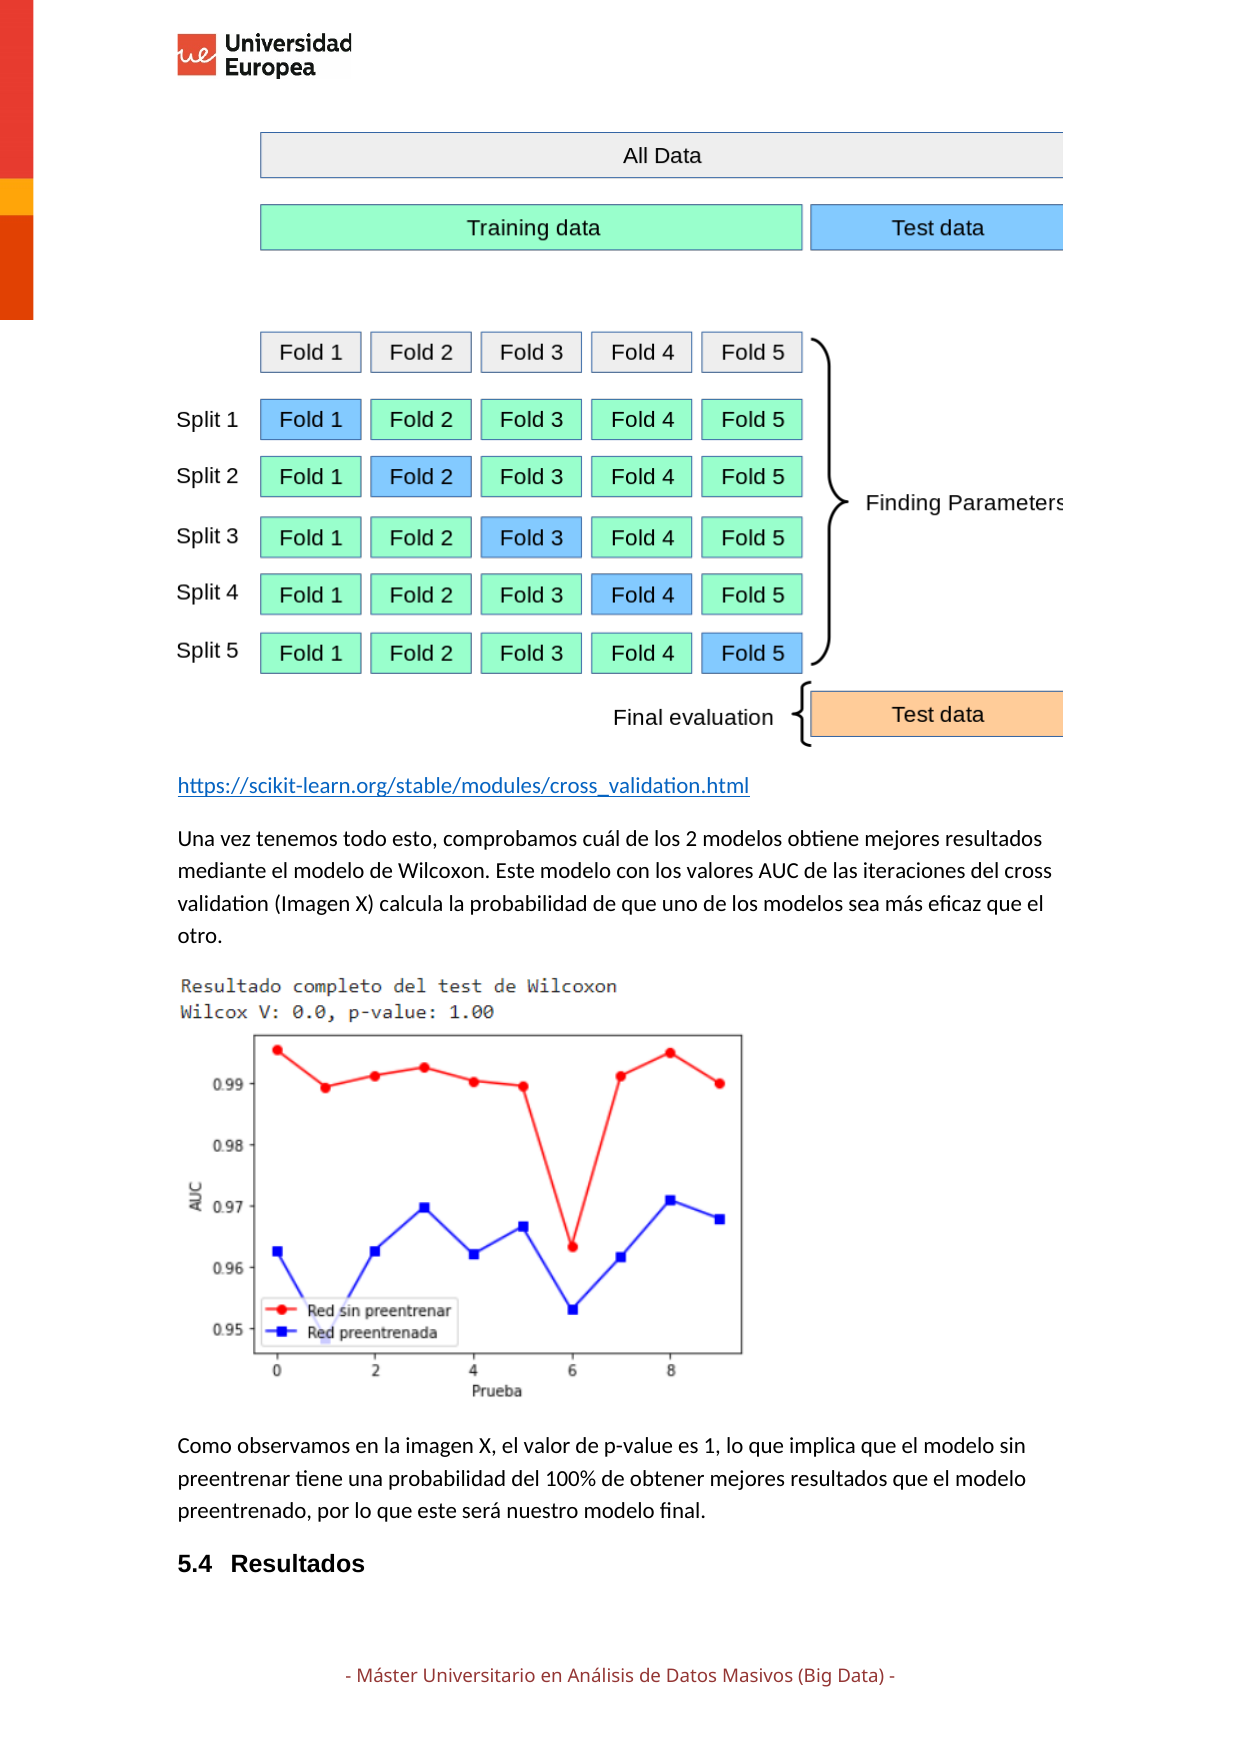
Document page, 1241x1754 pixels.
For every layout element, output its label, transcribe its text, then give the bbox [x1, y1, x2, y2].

subtitle Resultados [177, 1549, 1063, 1578]
picture [177, 974, 768, 1407]
text Una vez tenemos todo esto, comprobamos cuál de los 2 modelos obtiene mejores resultados mediante el modelo de Wilcoxon. Este modelo con los valores AUC de las iteraciones del cross validation (Imagen X) calcula la probabilidad de que uno de los modelos sea más eficaz que el otro. [177, 824, 1063, 949]
picture [177, 33, 352, 79]
picture [177, 132, 1063, 747]
text Como observamos en la imagen X, el valor de p-value es 1, lo que implica que el modelo sin preentrenar tiene una probabilidad del 100% de obtener mejores resultados que el modelo preentrenado, por lo que este será nuestro modelo final. [177, 1432, 1063, 1524]
picture [0, 0, 34, 320]
text https://scikit-learn.org/stable/modules/cross_validation.html [177, 771, 1063, 799]
